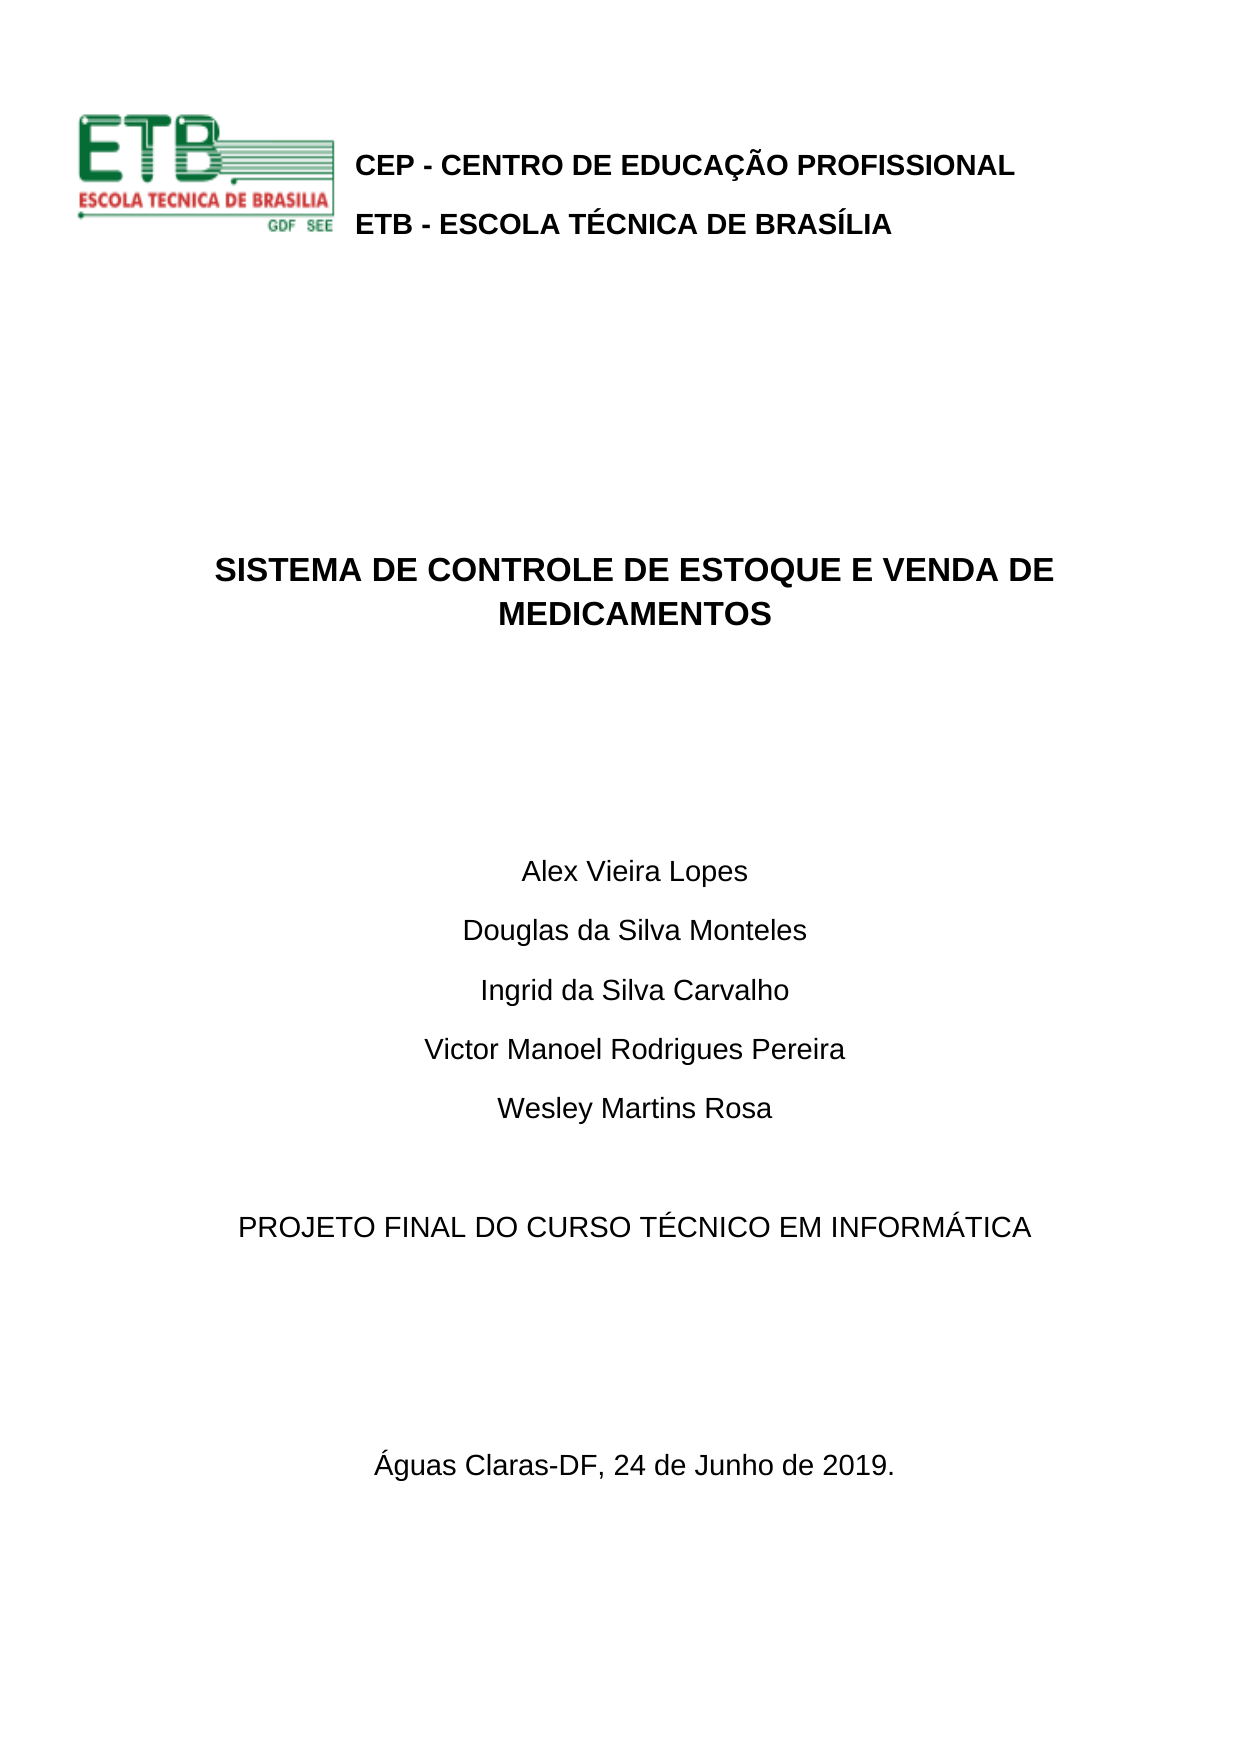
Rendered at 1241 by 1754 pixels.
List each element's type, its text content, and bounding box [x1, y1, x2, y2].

text Wesley Martins Rosa [177, 1091, 1092, 1125]
text CEP - CENTRO DE EDUCAÇÃO PROFISSIONAL [336, 148, 1092, 181]
text Águas Claras-DF, 24 de Junho de 2019. [177, 1448, 1092, 1481]
text Douglas da Silva Monteles [177, 913, 1092, 947]
text Victor Manoel Rodrigues Pereira [177, 1032, 1092, 1066]
text SISTEMA DE CONTROLE DE ESTOQUE E VENDA DE MEDICAMENTOS [177, 550, 1092, 632]
picture [75, 114, 336, 236]
text PROJETO FINAL DO CURSO TÉCNICO EM INFORMÁTICA [177, 1210, 1092, 1244]
text Alex Vieira Lopes [177, 854, 1092, 887]
text Ingrid da Silva Carvalho [177, 973, 1092, 1006]
text ETB - ESCOLA TÉCNICA DE BRASÍLIA [177, 207, 1092, 241]
